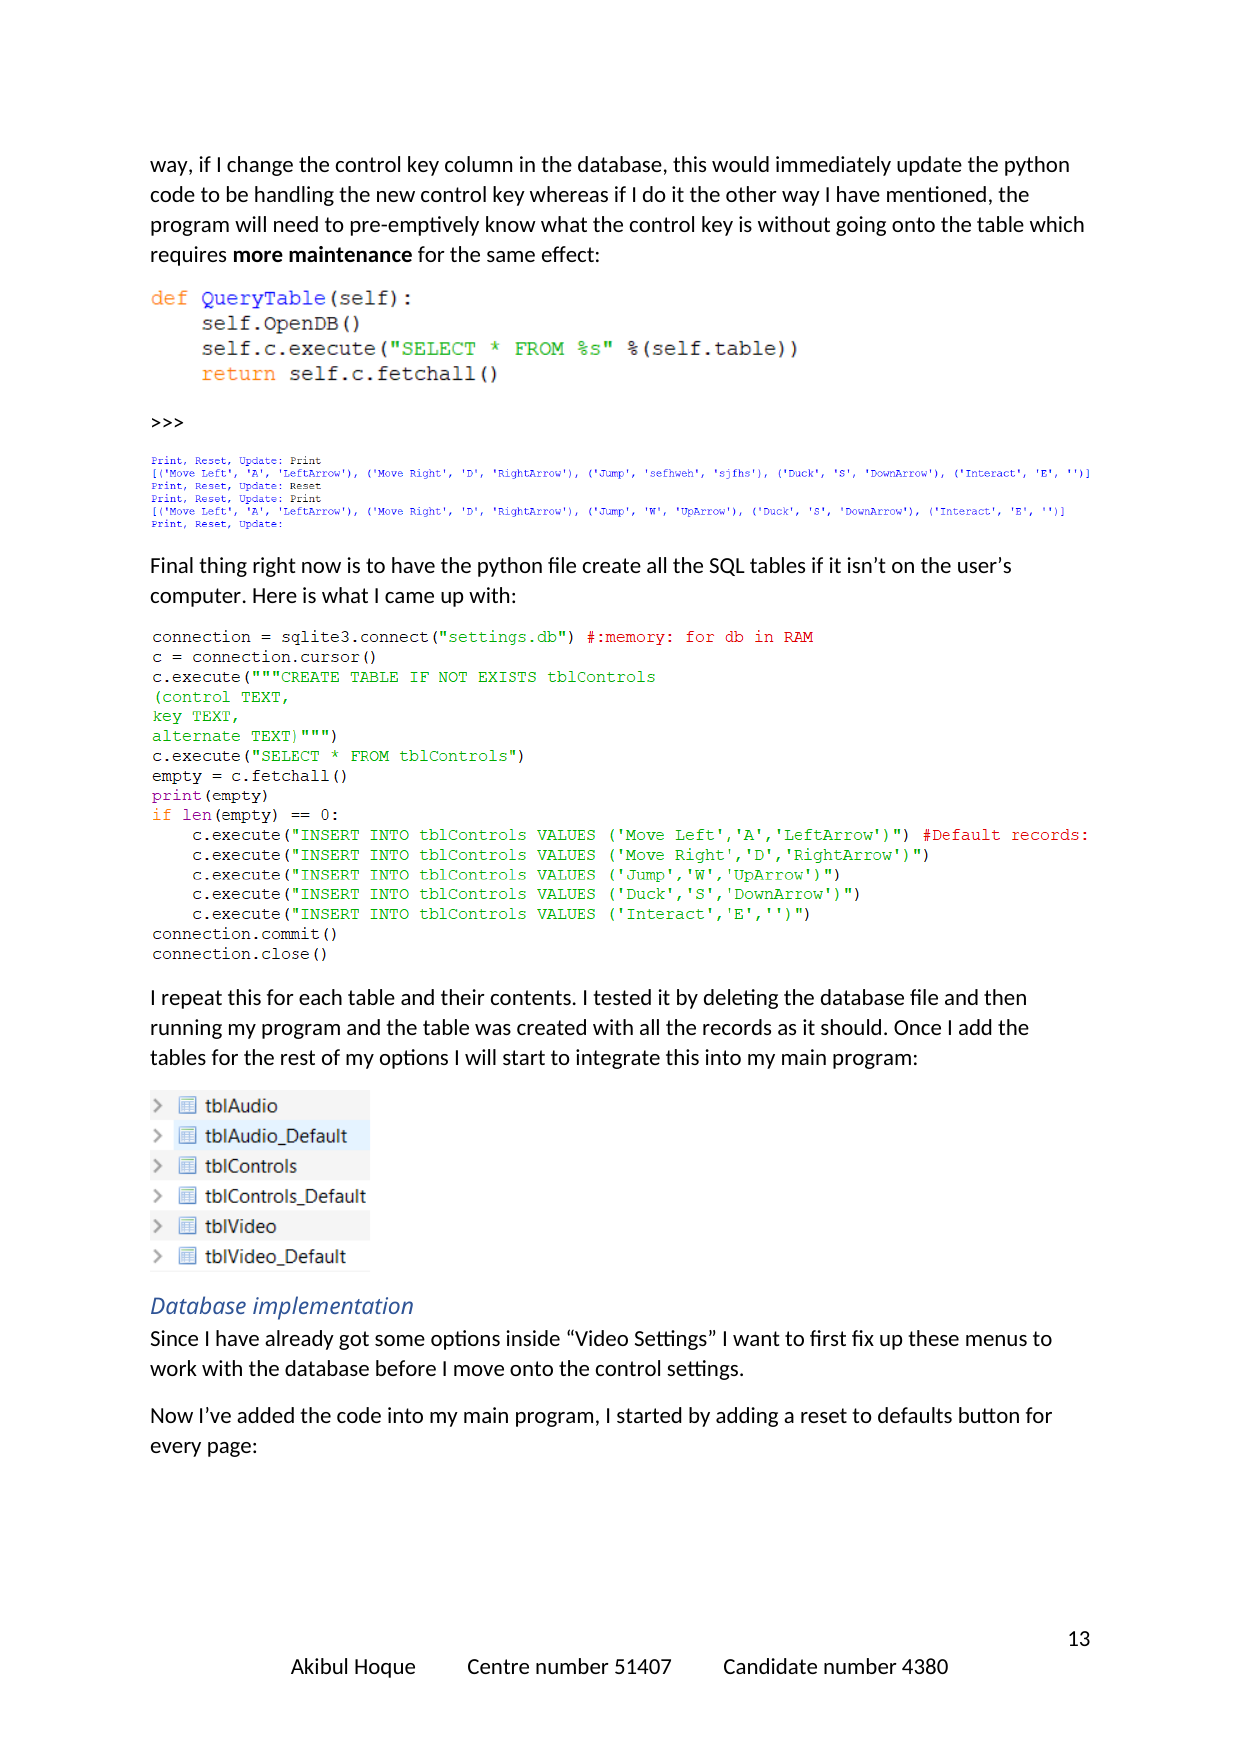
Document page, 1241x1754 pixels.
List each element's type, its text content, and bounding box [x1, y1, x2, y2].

text Final thing right now is to have the python file create all the SQL tables if it isn’t on the user’s computer. Here is what I came up with: [150, 551, 1090, 609]
text Since I have already got some options inside “Video Settings” I want to first fix up these menus to work with the database before I move onto the control settings. [150, 1324, 1090, 1382]
subtitle Database implementation [150, 1290, 1090, 1322]
text >>> [150, 408, 1090, 436]
text I repeat this for each table and their contents. I tested it by deleting the database file and then running my program and the table was created with all the records as it should. Once I add the tables for the rest of my options I will start to integrate this into my main program: [150, 983, 1090, 1071]
text Now I’ve added the code into my main program, I started by adding a reset to defaults button for every page: [150, 1401, 1090, 1459]
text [150, 150, 1090, 269]
